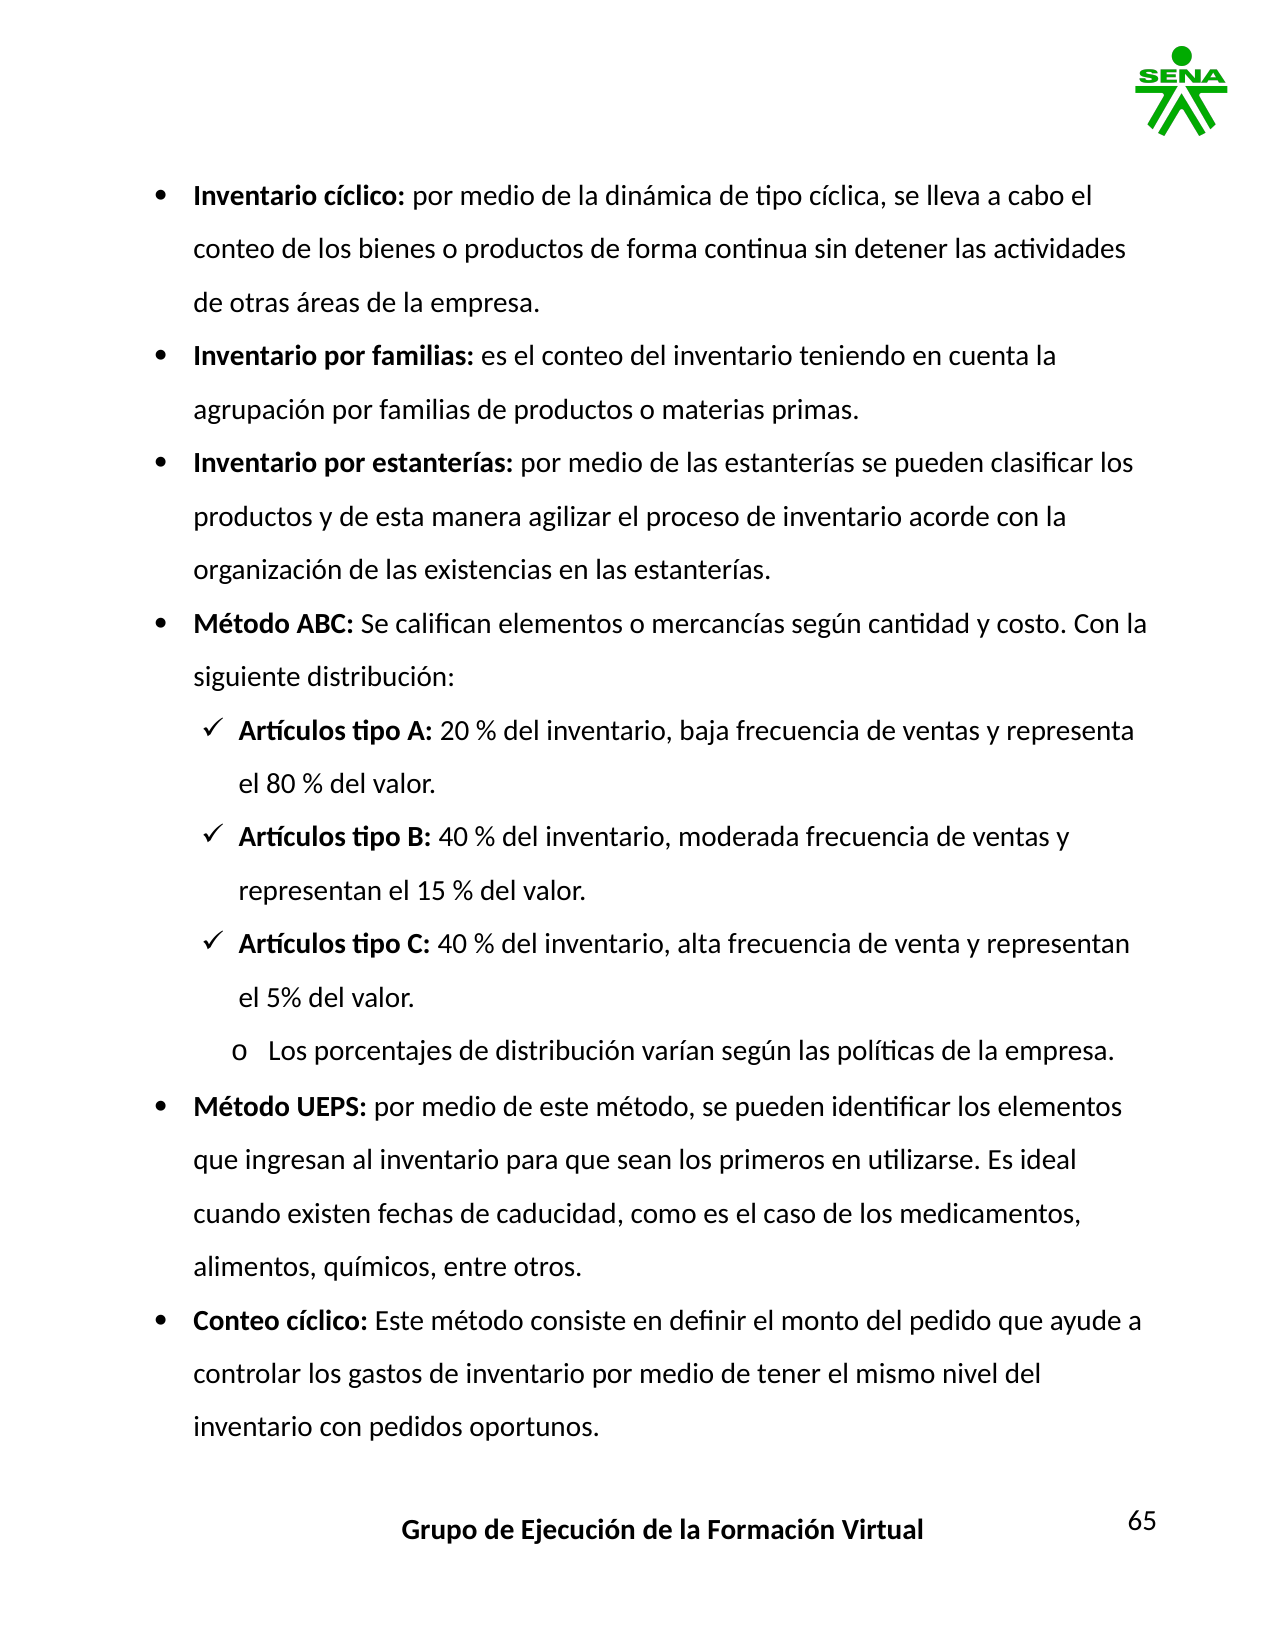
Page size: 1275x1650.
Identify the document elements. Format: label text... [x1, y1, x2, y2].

list Conteo cíclico: Este método consiste en definir el monto del pedido que ayude a controlar los gastos de inventario por medio de tener el mismo nivel del inventario con pedidos oportunos. [156, 1302, 1157, 1444]
list Los porcentajes de distribución varían según las políticas de la empresa. [231, 1032, 1157, 1069]
list Método UEPS: por medio de este método, se pueden identificar los elementos que ingresan al inventario para que sean los primeros en utilizarse. Es ideal cuando existen fechas de caducidad, como es el caso de los medicamentos, alimentos, químicos, entre otros. [156, 1088, 1157, 1284]
list Artículos tipo A: 20 % del inventario, baja frecuencia de ventas y representa el 80 % del valor. [201, 712, 1157, 801]
list Artículos tipo B: 40 % del inventario, moderada frecuencia de ventas y representan el 15 % del valor. [201, 818, 1157, 907]
list Inventario cíclico: por medio de la dinámica de tipo cíclica, se lleva a cabo el conteo de los bienes o productos de forma continua sin detener las actividades de otras áreas de la empresa. [156, 177, 1157, 320]
list Método ABC: Se califican elementos o mercancías según cantidad y costo. Con la siguiente distribución: [156, 605, 1157, 694]
picture [1135, 46, 1228, 136]
list Artículos tipo C: 40 % del inventario, alta frecuencia de venta y representan el 5% del valor. [201, 925, 1157, 1014]
list Inventario por familias: es el conteo del inventario teniendo en cuenta la agrupación por familias de productos o materias primas. [156, 337, 1157, 427]
list Inventario por estanterías: por medio de las estanterías se pueden clasificar los productos y de esta manera agilizar el proceso de inventario acorde con la organización de las existencias en las estanterías. [156, 444, 1157, 587]
